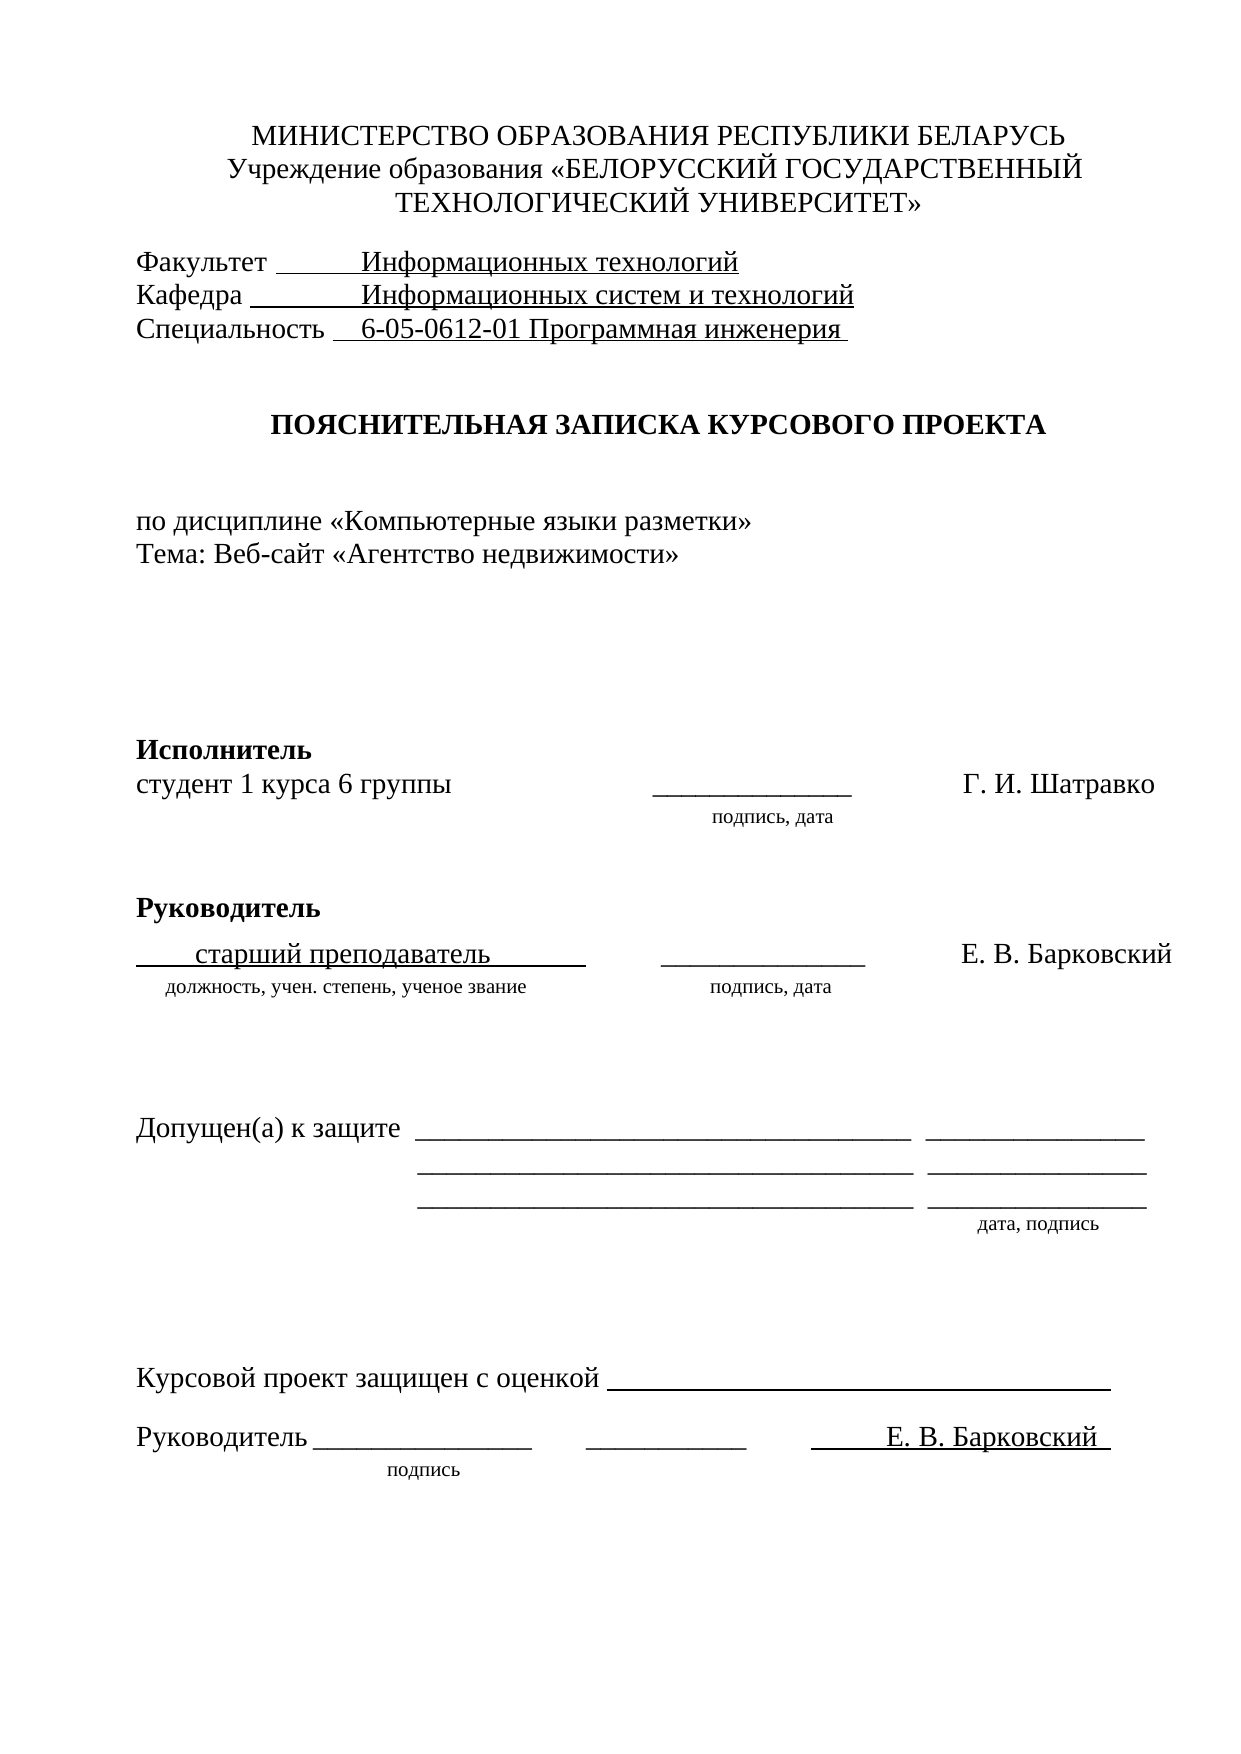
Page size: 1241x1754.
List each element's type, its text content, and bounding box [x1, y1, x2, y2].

text Факультет Информационных технологий [136, 244, 1181, 277]
text студент 1 курса 6 группы ______________ Г. И. Шатравко [136, 766, 1181, 799]
text подпись [136, 1457, 1181, 1481]
text Руководитель _______________ ___________ Е. В. Барковский [136, 1419, 1181, 1452]
text по дисциплине «Компьютерные языки разметки» [136, 503, 1181, 536]
text Специальность 6-05-0612-01 Программная инженерия [136, 311, 1181, 344]
text старший преподаватель ______________ Е. В. Барковский [136, 936, 1181, 970]
text должность, учен. степень, ученое звание подпись, дата [136, 974, 1181, 998]
text ПОЯСНИТЕЛЬНАЯ ЗАПИСКА КУРСОВОГО ПРОЕКТА [136, 407, 1181, 440]
text Допущен(а) к защите __________________________________ _______________ [136, 1111, 1181, 1144]
text дата, подпись [136, 1211, 1181, 1235]
text Курсовой проект защищен с оценкой [136, 1360, 1181, 1394]
text Тема: Веб-сайт «Агентство недвижимости» [136, 536, 1181, 570]
text Исполнитель [136, 732, 1181, 766]
text МИНИСТЕРСТВО ОБРАЗОВАНИЯ РЕСПУБЛИКИ БЕЛАРУСЬ Учреждение образования «БЕЛОРУССКИЙ ГОСУДАРСТВЕННЫЙ ТЕХНОЛОГИЧЕСКИЙ УНИВЕРСИТЕТ» [136, 118, 1181, 219]
text __________________________________ _______________ [136, 1144, 1181, 1178]
text __________________________________ _______________ [136, 1178, 1181, 1211]
text подпись, дата [136, 804, 1181, 828]
text Кафедра Информационных систем и технологий [136, 277, 1181, 311]
text Руководитель [136, 890, 1181, 924]
